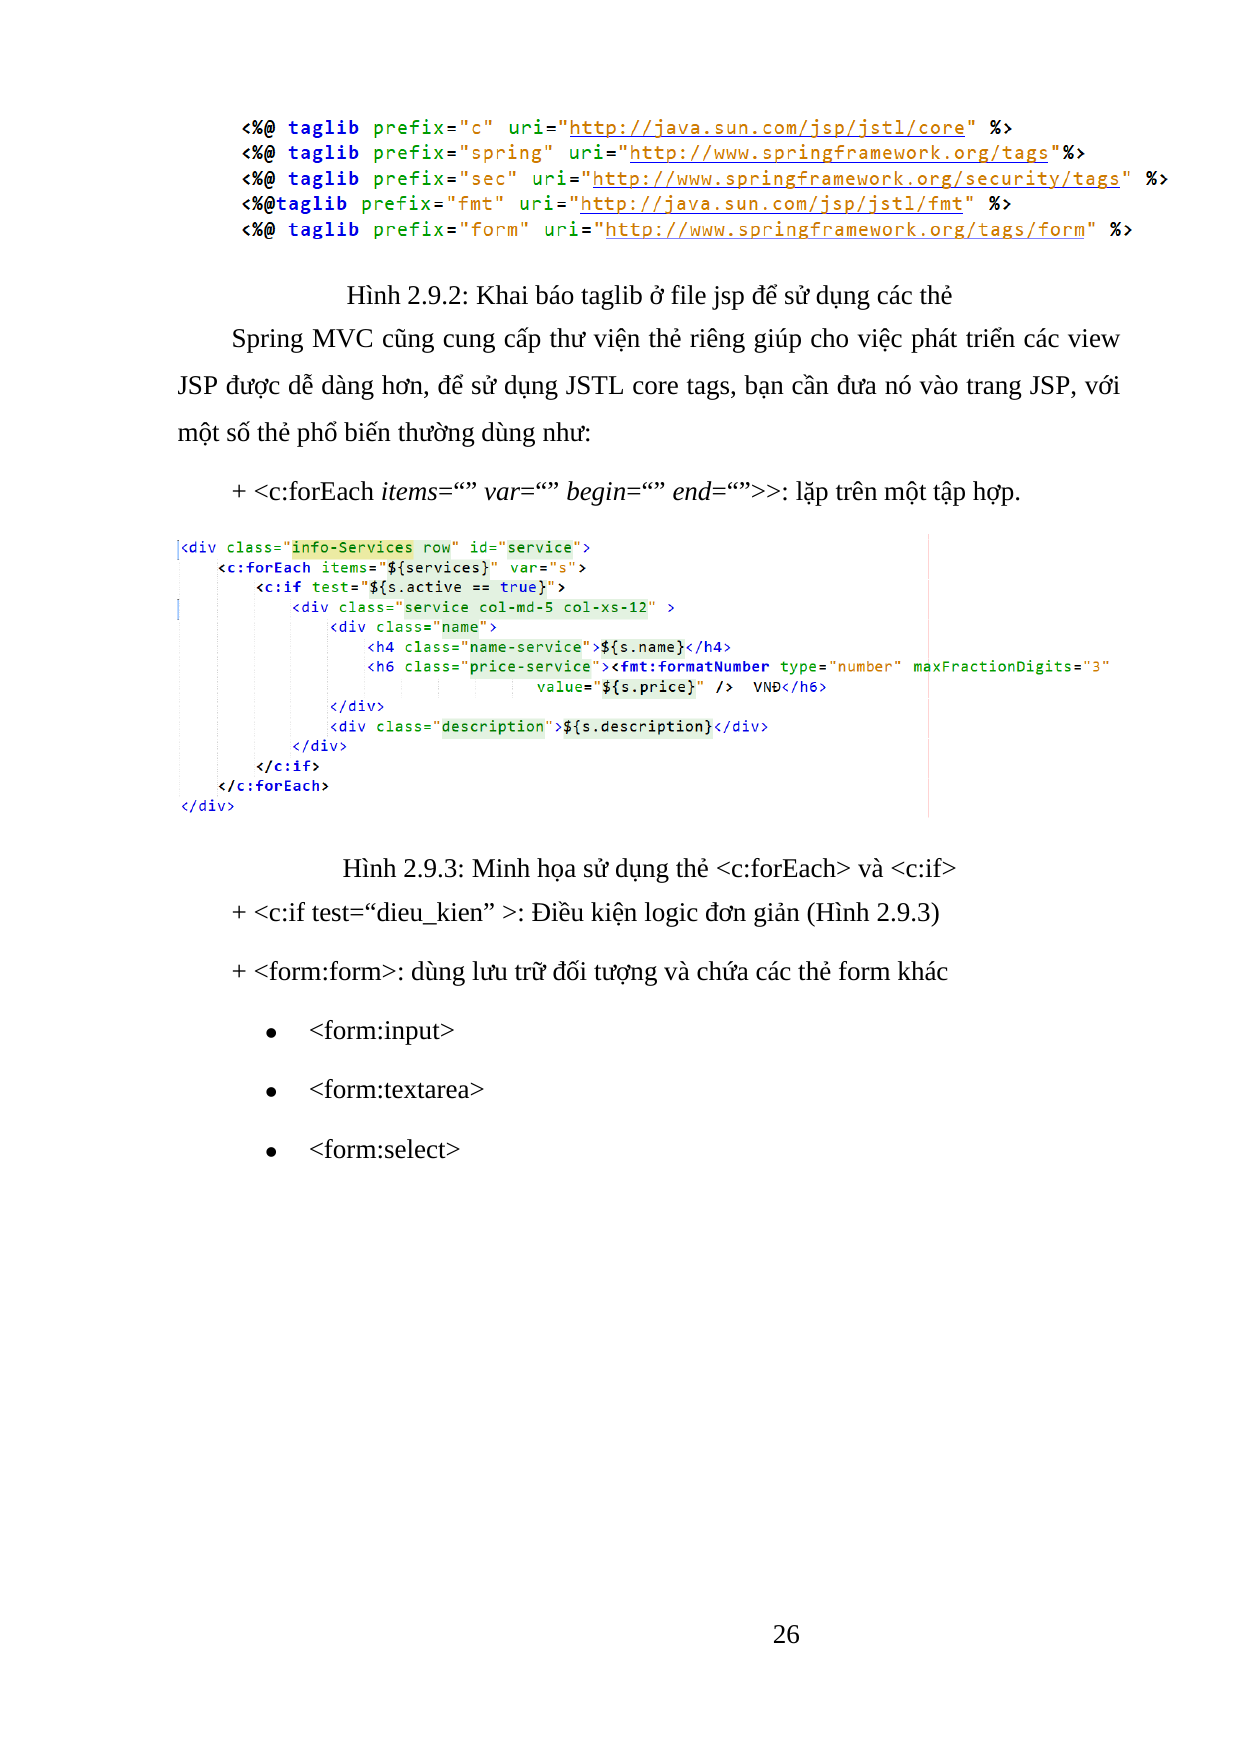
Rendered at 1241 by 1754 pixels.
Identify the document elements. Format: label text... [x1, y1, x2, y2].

list <form:textarea> [265, 1074, 1122, 1105]
text Hình 2.9.3: Minh họa sử dụng thẻ <c:forEach> và <c:if> [177, 852, 1122, 884]
text Hình 2.9.2: Khai báo taglib ở file jsp để sử dụng các thẻ [177, 279, 1122, 310]
list <form:select> [265, 1133, 1122, 1164]
text Spring MVC cũng cung cấp thư viện thẻ riêng giúp cho việc phát triển các view JSP được dễ dàng hơn, để sử dụng JSTL core tags, bạn cần đưa nó vào trang JSP, với một số thẻ phổ biến thường dùng như: [177, 323, 1122, 447]
picture [177, 534, 1122, 825]
text + <c:forEach items=“” var=“” begin=“” end=“”>>: lặp trên một tập hợp. [177, 475, 1122, 506]
list <form:input> [265, 1014, 1122, 1046]
picture [231, 118, 1177, 251]
text + <c:if test=“dieu_kien” >: Điều kiện logic đơn giản (Hình 2.9.3) [177, 896, 1122, 927]
text + <form:form>: dùng lưu trữ đối tượng và chứa các thẻ form khác [177, 955, 1122, 986]
